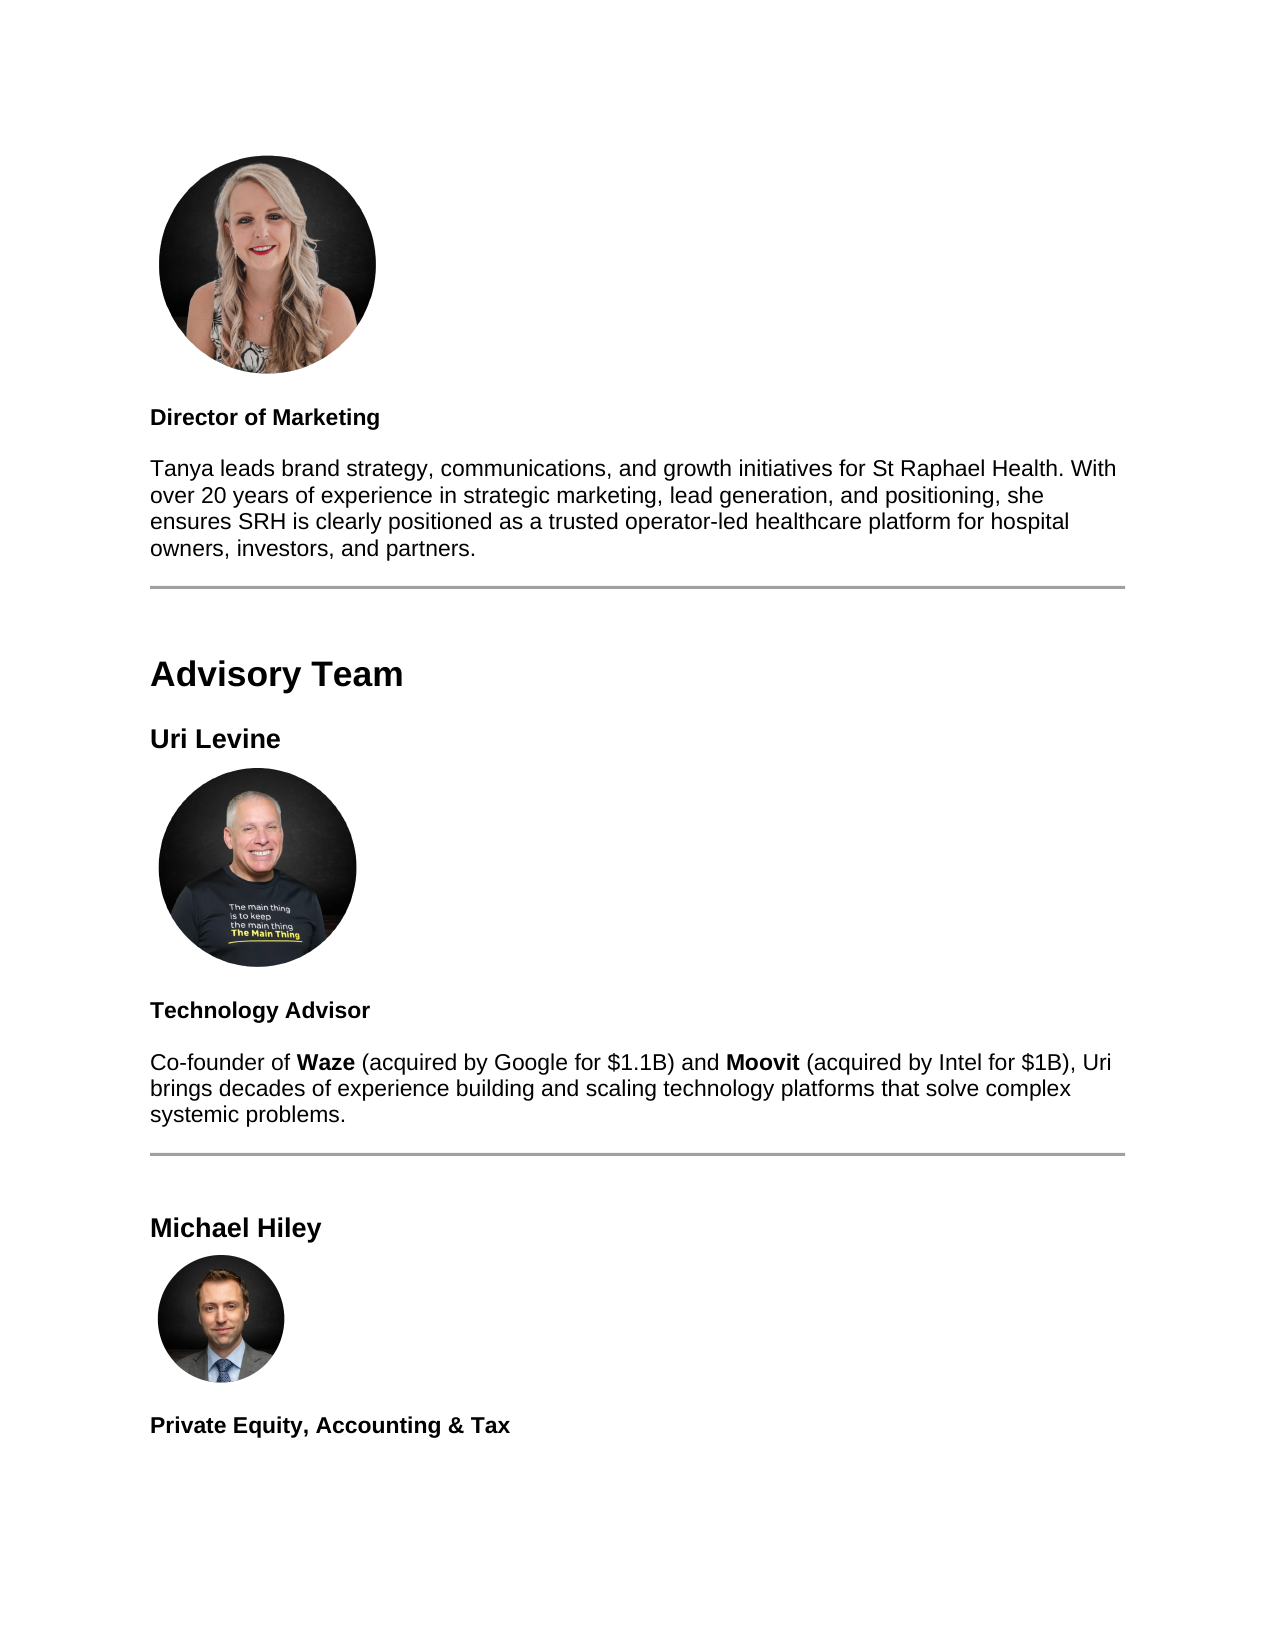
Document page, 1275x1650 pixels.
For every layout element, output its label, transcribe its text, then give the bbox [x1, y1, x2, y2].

text Co-founder of Waze (acquired by Google for $1.1B) and Moovit (acquired by Intel for $1B), Uri brings decades of experience building and scaling technology platforms that solve complex systemic problems. [150, 1049, 1125, 1128]
picture [156, 763, 362, 969]
subtitle Advisory Team [150, 653, 1125, 694]
text Technology Advisor [150, 997, 1125, 1024]
picture [156, 1251, 288, 1384]
subtitle Michael Hiley [150, 1212, 1125, 1243]
subtitle Uri Levine [150, 723, 1125, 755]
text Private Equity, Accounting & Tax [150, 1412, 1125, 1438]
text Director of Marketing [150, 404, 1125, 430]
picture [156, 150, 382, 376]
text Tanya leads brand strategy, communications, and growth initiatives for St Raphael Health. With over 20 years of experience in strategic marketing, lead generation, and positioning, she ensures SRH is clearly positioned as a trusted operator-led healthcare platform for hospital owners, investors, and partners. [150, 455, 1125, 561]
